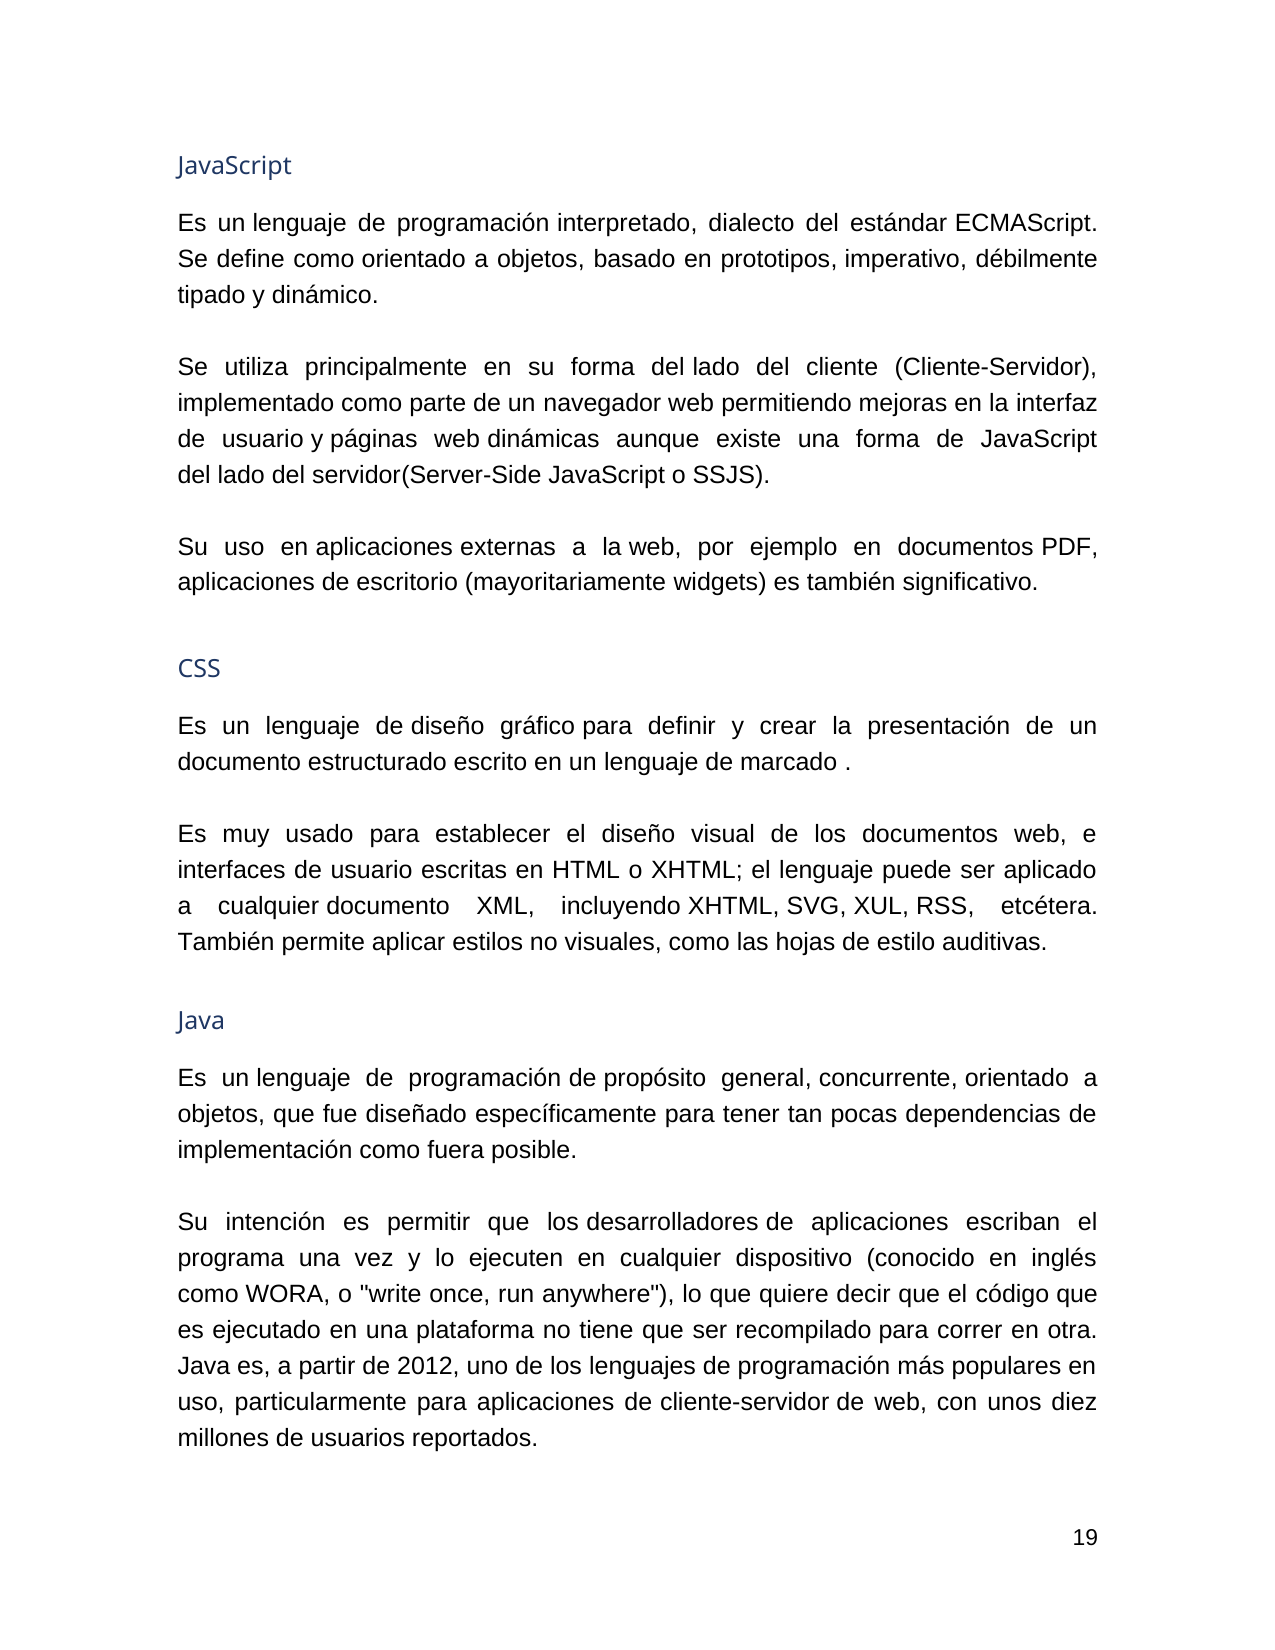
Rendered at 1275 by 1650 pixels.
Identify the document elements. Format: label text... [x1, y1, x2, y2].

text Es un lenguaje de diseño gráfico para definir y crear la presentación de un documento estructurado escrito en un lenguaje de marcado . [177, 711, 1098, 776]
subtitle JavaScript [177, 148, 1098, 182]
subtitle CSS [177, 651, 1098, 685]
subtitle Java [177, 1003, 1098, 1037]
text Es un lenguaje de programación interpretado, dialecto del estándar ECMAScript. Se define como orientado a objetos, basado en prototipos, imperativo, débilmente tipado y dinámico. [177, 208, 1098, 309]
text Se utiliza principalmente en su forma del lado del cliente (Cliente-Servidor), implementado como parte de un navegador web permitiendo mejoras en la interfaz de usuario y páginas web dinámicas​ aunque existe una forma de JavaScript del lado del servidor(Server-Side JavaScript o SSJS). [177, 352, 1098, 488]
text Es muy usado para establecer el diseño visual de los documentos web, e interfaces de usuario escritas en HTML o XHTML; el lenguaje puede ser aplicado a cualquier documento XML, incluyendo XHTML, SVG, XUL, RSS, etcétera. También permite aplicar estilos no visuales, como las hojas de estilo auditivas. [177, 819, 1098, 955]
text Es un lenguaje de programación de propósito general, concurrente, orientado a objetos, que fue diseñado específicamente para tener tan pocas dependencias de implementación como fuera posible. [177, 1063, 1098, 1164]
text Su intención es permitir que los desarrolladores de aplicaciones escriban el programa una vez y lo ejecuten en cualquier dispositivo (conocido en inglés como WORA, o "write once, run anywhere"), lo que quiere decir que el código que es ejecutado en una plataforma no tiene que ser recompilado para correr en otra. Java es, a partir de 2012, uno de los lenguajes de programación más populares en uso, particularmente para aplicaciones de cliente-servidor de web, con unos diez millones de usuarios reportados. [177, 1207, 1098, 1451]
text Su uso en aplicaciones externas a la web, por ejemplo en documentos PDF, aplicaciones de escritorio (mayoritariamente widgets) es también significativo. [177, 531, 1098, 596]
